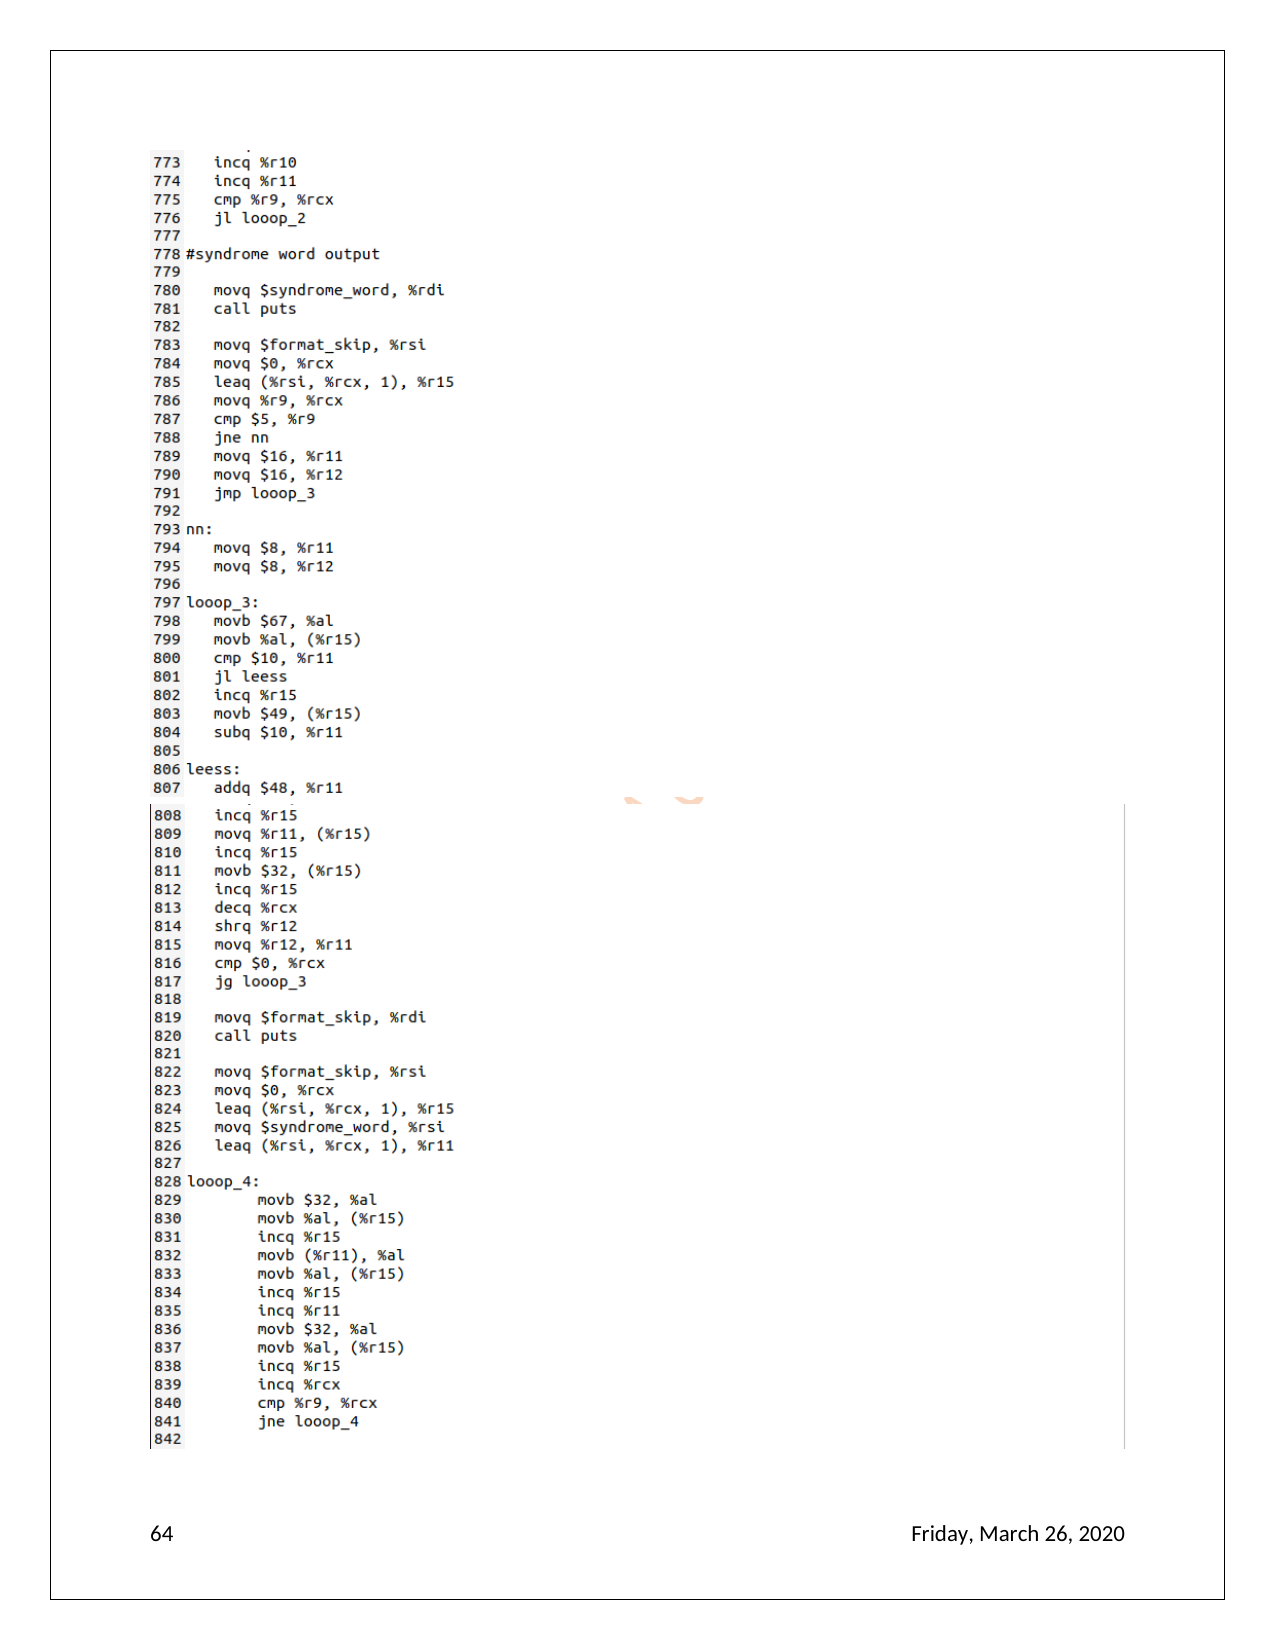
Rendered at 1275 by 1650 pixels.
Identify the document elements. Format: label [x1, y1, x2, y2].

picture [150, 150, 1125, 797]
picture [150, 804, 1125, 1449]
